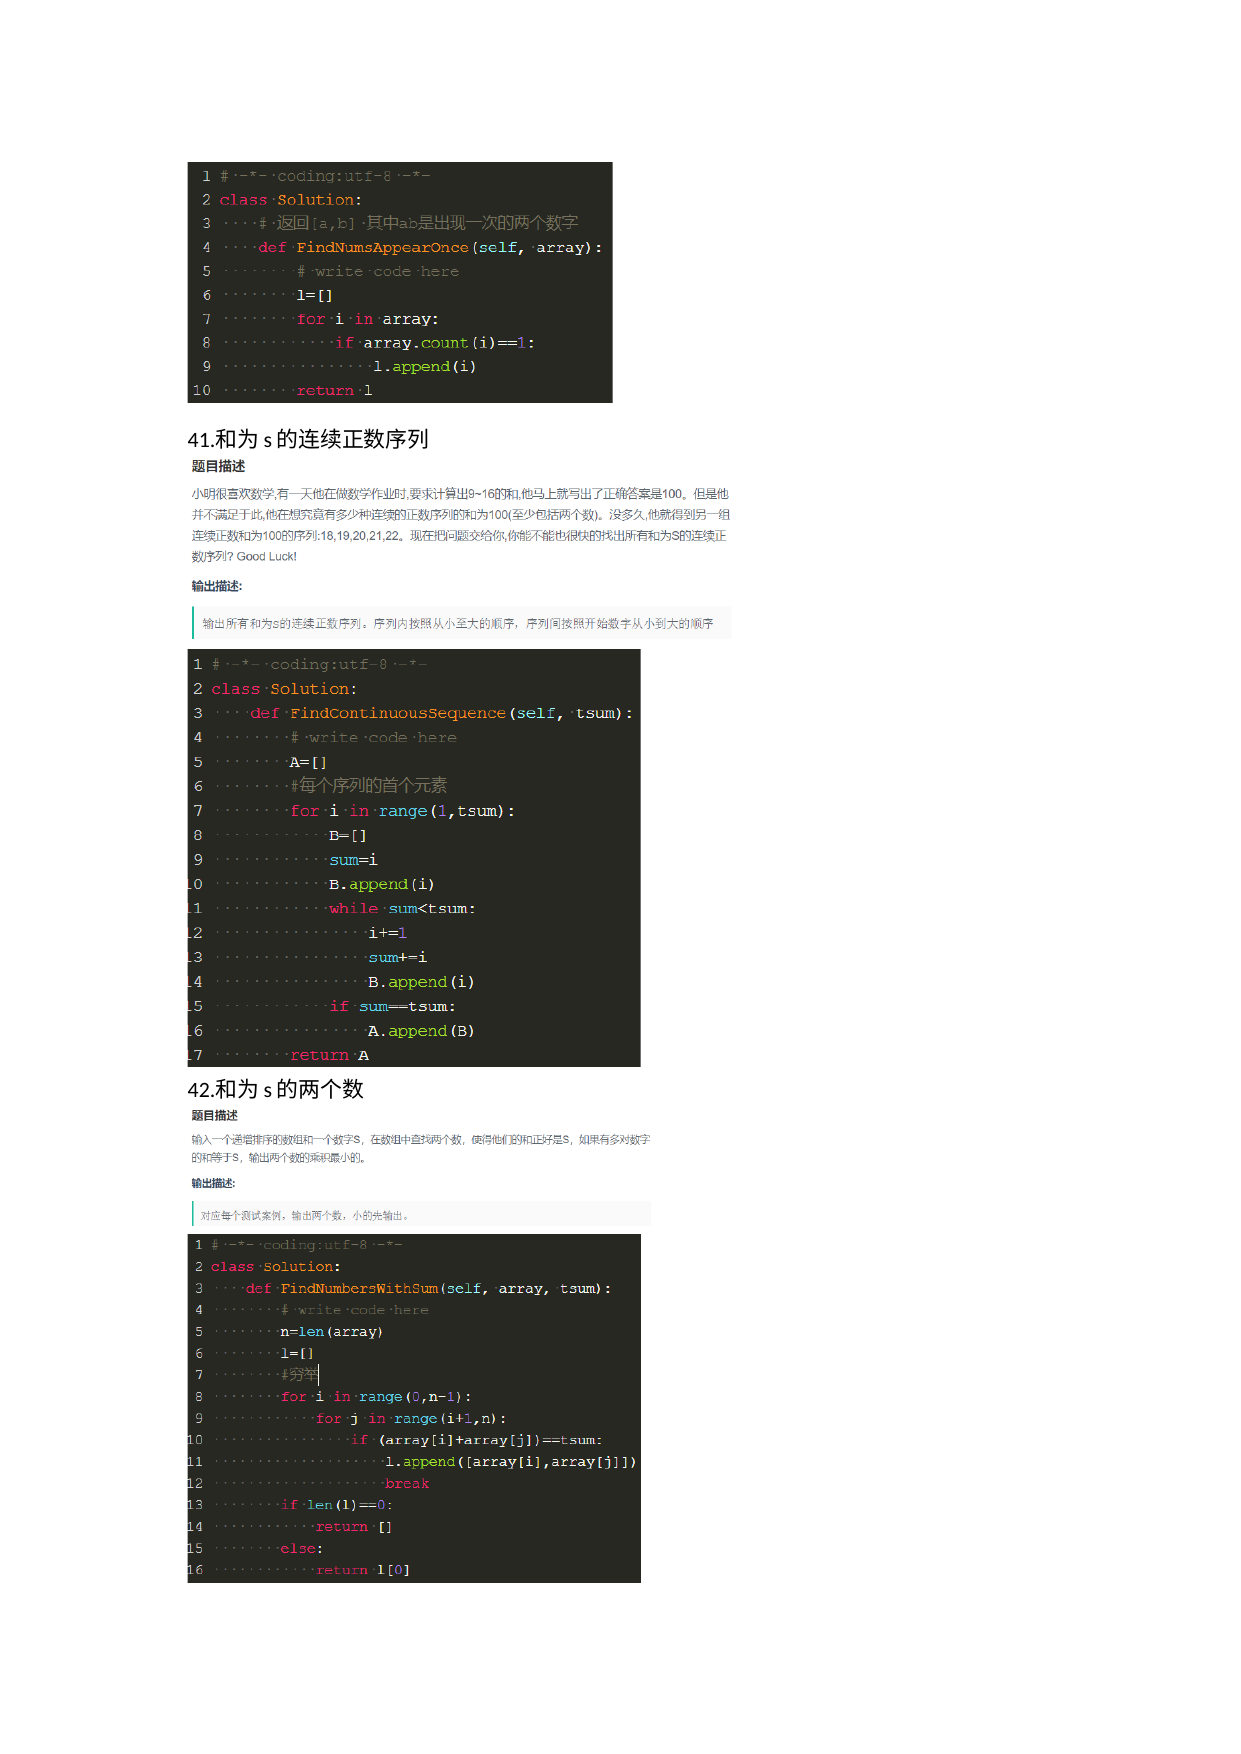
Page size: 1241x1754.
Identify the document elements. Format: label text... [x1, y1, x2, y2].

picture [187, 454, 734, 639]
picture [187, 162, 613, 403]
picture [187, 649, 641, 1067]
text 42.和为s的两个数 [187, 1072, 1191, 1104]
picture [187, 1234, 641, 1583]
text 41.和为s的连续正数序列 [187, 422, 1191, 454]
picture [187, 1104, 652, 1226]
